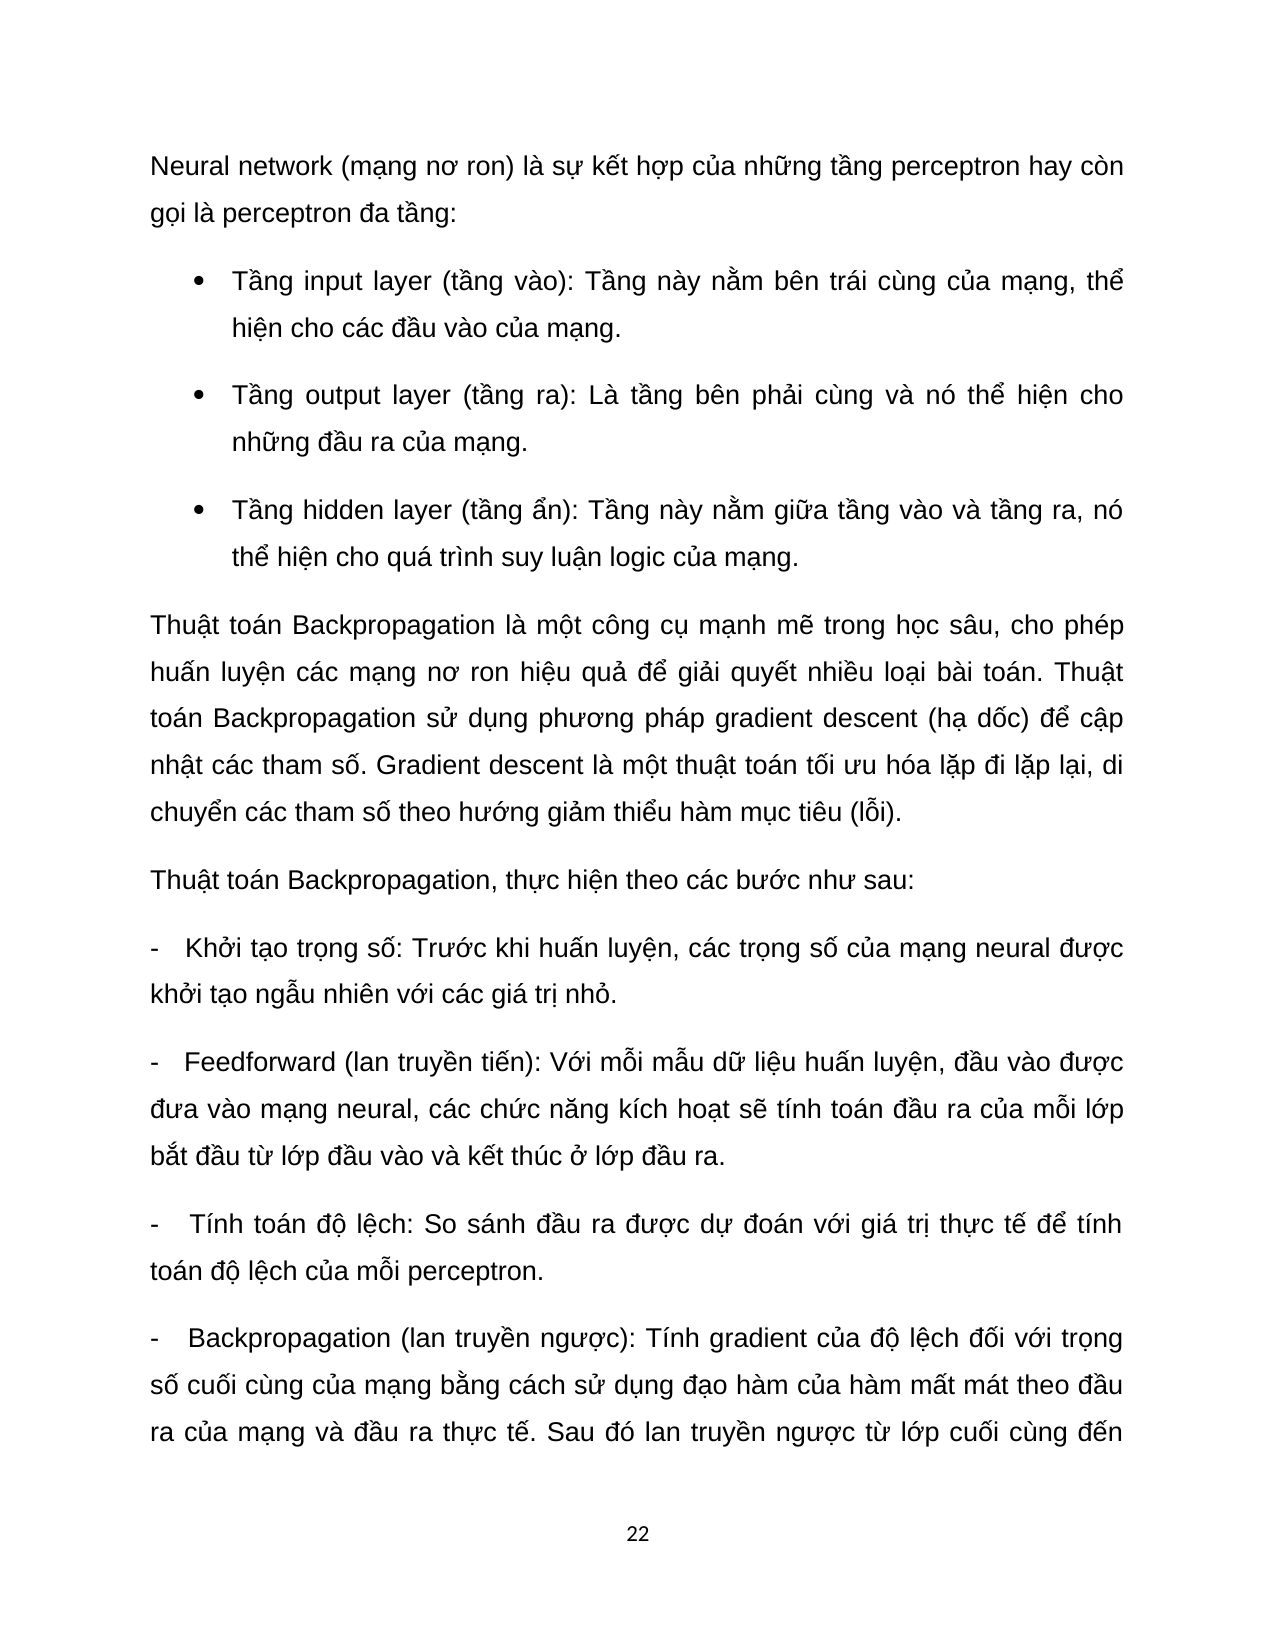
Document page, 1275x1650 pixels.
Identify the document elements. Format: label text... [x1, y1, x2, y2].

text - Feedforward (lan truyền tiến): Với mỗi mẫu dữ liệu huấn luyện, đầu vào được đưa vào mạng neural, các chức năng kích hoạt sẽ tính toán đầu ra của mỗi lớp bắt đầu từ lớp đầu vào và kết thúc ở lớp đầu ra. [150, 1046, 1125, 1171]
text - Khởi tạo trọng số: Trước khi huấn luyện, các trọng số của mạng neural được khởi tạo ngẫu nhiên với các giá trị nhỏ. [150, 932, 1125, 1010]
list Tầng output layer (tầng ra): Là tầng bên phải cùng và nó thể hiện cho những đầu ra của mạng. [194, 379, 1125, 457]
text Neural network (mạng nơ ron) là sự kết hợp của những tầng perceptron hay còn gọi là perceptron đa tầng: [150, 150, 1125, 228]
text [150, 1322, 1125, 1447]
text Thuật toán Backpropagation, thực hiện theo các bước như sau: [150, 864, 1125, 895]
list Tầng hidden layer (tầng ẩn): Tầng này nằm giữa tầng vào và tầng ra, nó thể hiện cho quá trình suy luận logic của mạng. [194, 494, 1125, 572]
list Tầng input layer (tầng vào): Tầng này nằm bên trái cùng của mạng, thể hiện cho các đầu vào của mạng. [194, 264, 1125, 343]
text Thuật toán Backpropagation là một công cụ mạnh mẽ trong học sâu, cho phép huấn luyện các mạng nơ ron hiệu quả để giải quyết nhiều loại bài toán. Thuật toán Backpropagation sử dụng phương pháp gradient descent (hạ dốc) để cập nhật các tham số. Gradient descent là một thuật toán tối ưu hóa lặp đi lặp lại, di chuyển các tham số theo hướng giảm thiểu hàm mục tiêu (lỗi). [150, 609, 1125, 827]
text - Tính toán độ lệch: So sánh đầu ra được dự đoán với giá trị thực tế để tính toán độ lệch của mỗi perceptron. [150, 1208, 1125, 1286]
